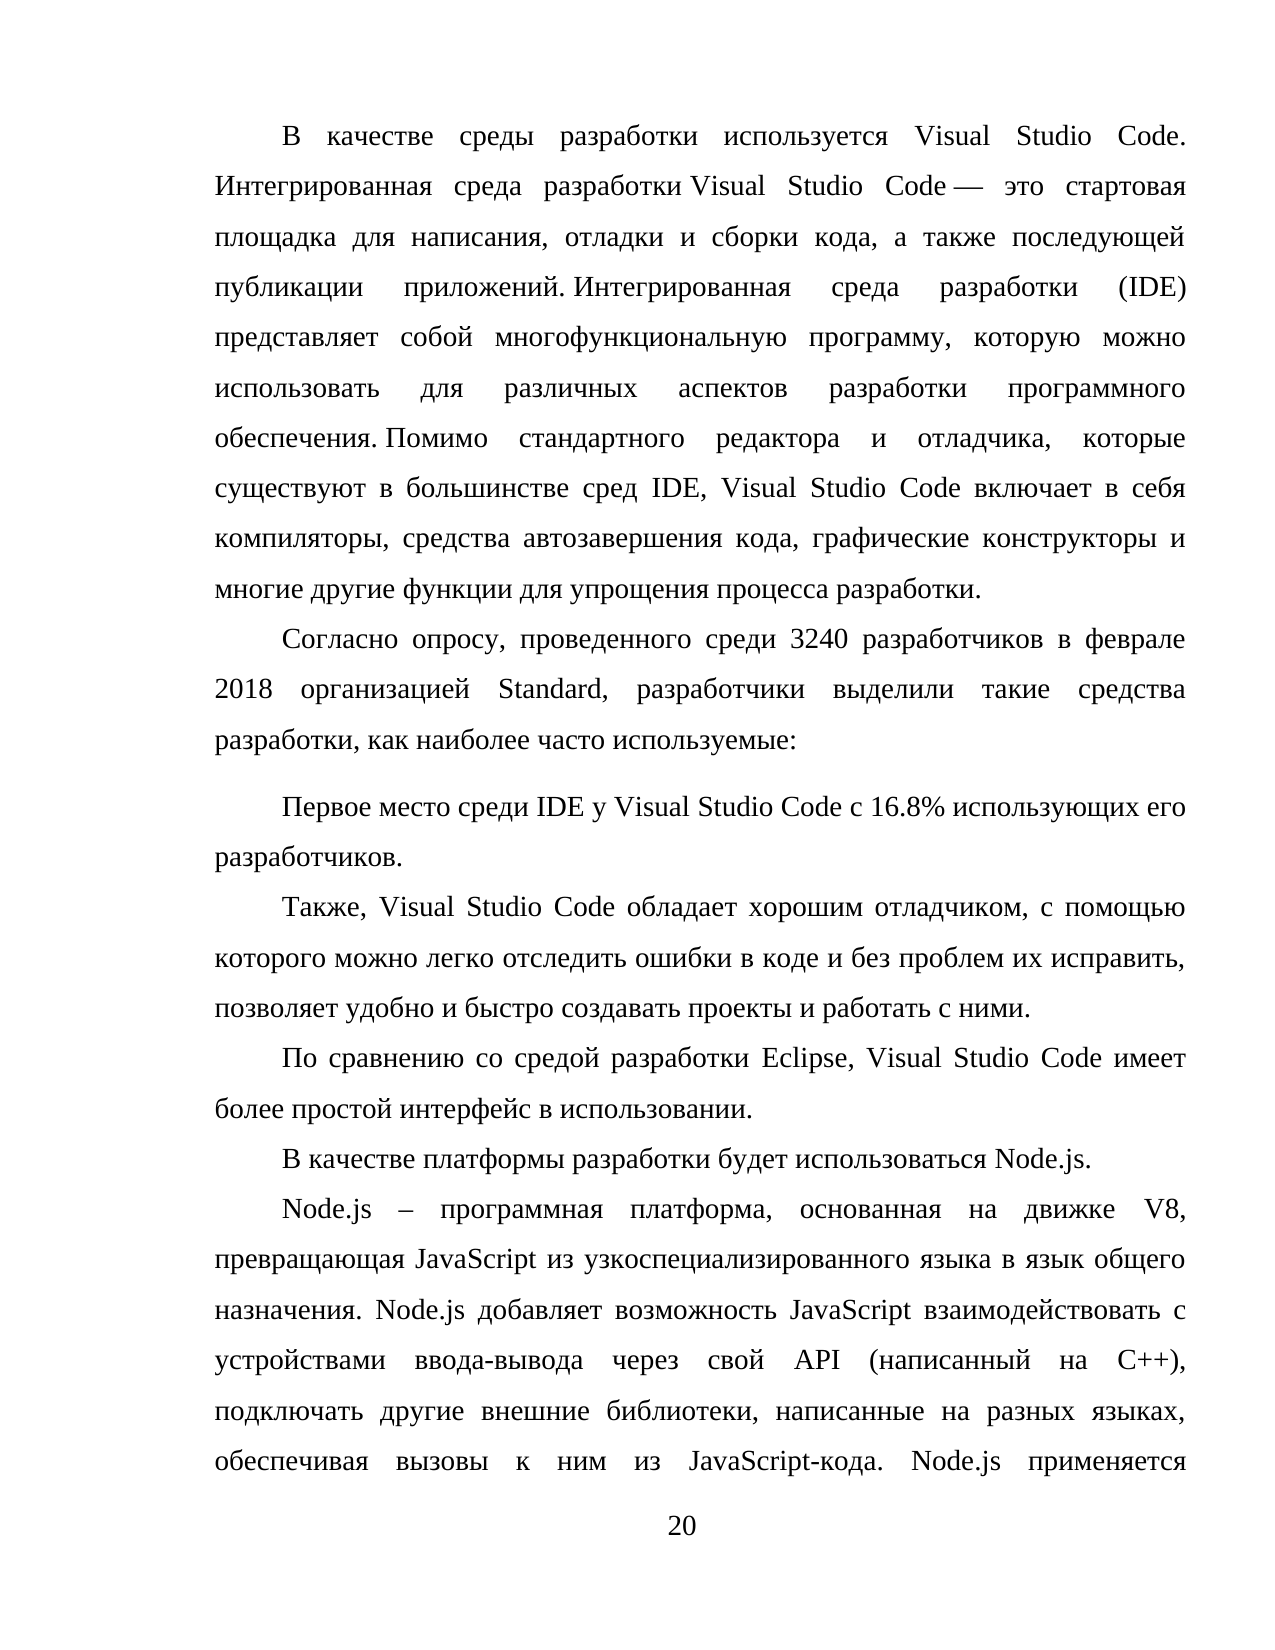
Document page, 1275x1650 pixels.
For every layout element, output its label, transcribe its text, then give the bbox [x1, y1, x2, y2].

text Согласно опросу, проведенного среди 3240 разработчиков в феврале 2018 организацией Standard, разработчики выделили такие средства разработки, как наиболее часто используемые: [214, 621, 1186, 755]
text В качестве среды разработки используется Visual Studio Code. Интегрированная среда разработки Visual Studio Code — это стартовая площадка для написания, отладки и сборки кода, а также последующей публикации приложений. Интегрированная среда разработки (IDE) представляет собой многофункциональную программу, которую можно использовать для различных аспектов разработки программного обеспечения. Помимо стандартного редактора и отладчика, которые существуют в большинстве сред IDE, Visual Studio Code включает в себя компиляторы, средства автозавершения кода, графические конструкторы и многие другие функции для упрощения процесса разработки. [214, 118, 1186, 604]
text Первое место среди IDE у Visual Studio Code с 16.8% использующих его разработчиков. [214, 789, 1186, 873]
text Также, Visual Studio Code обладает хорошим отладчиком, с помощью которого можно легко отследить ошибки в коде и без проблем их исправить, позволяет удобно и быстро создавать проекты и работать с ними. [214, 889, 1186, 1024]
text По сравнению со средой разработки Eclipse, Visual Studio Code имеет более простой интерфейс в использовании. [214, 1040, 1186, 1124]
list В качестве платформы разработки будет использоваться Node.js. [214, 1141, 1186, 1174]
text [214, 1191, 1186, 1476]
